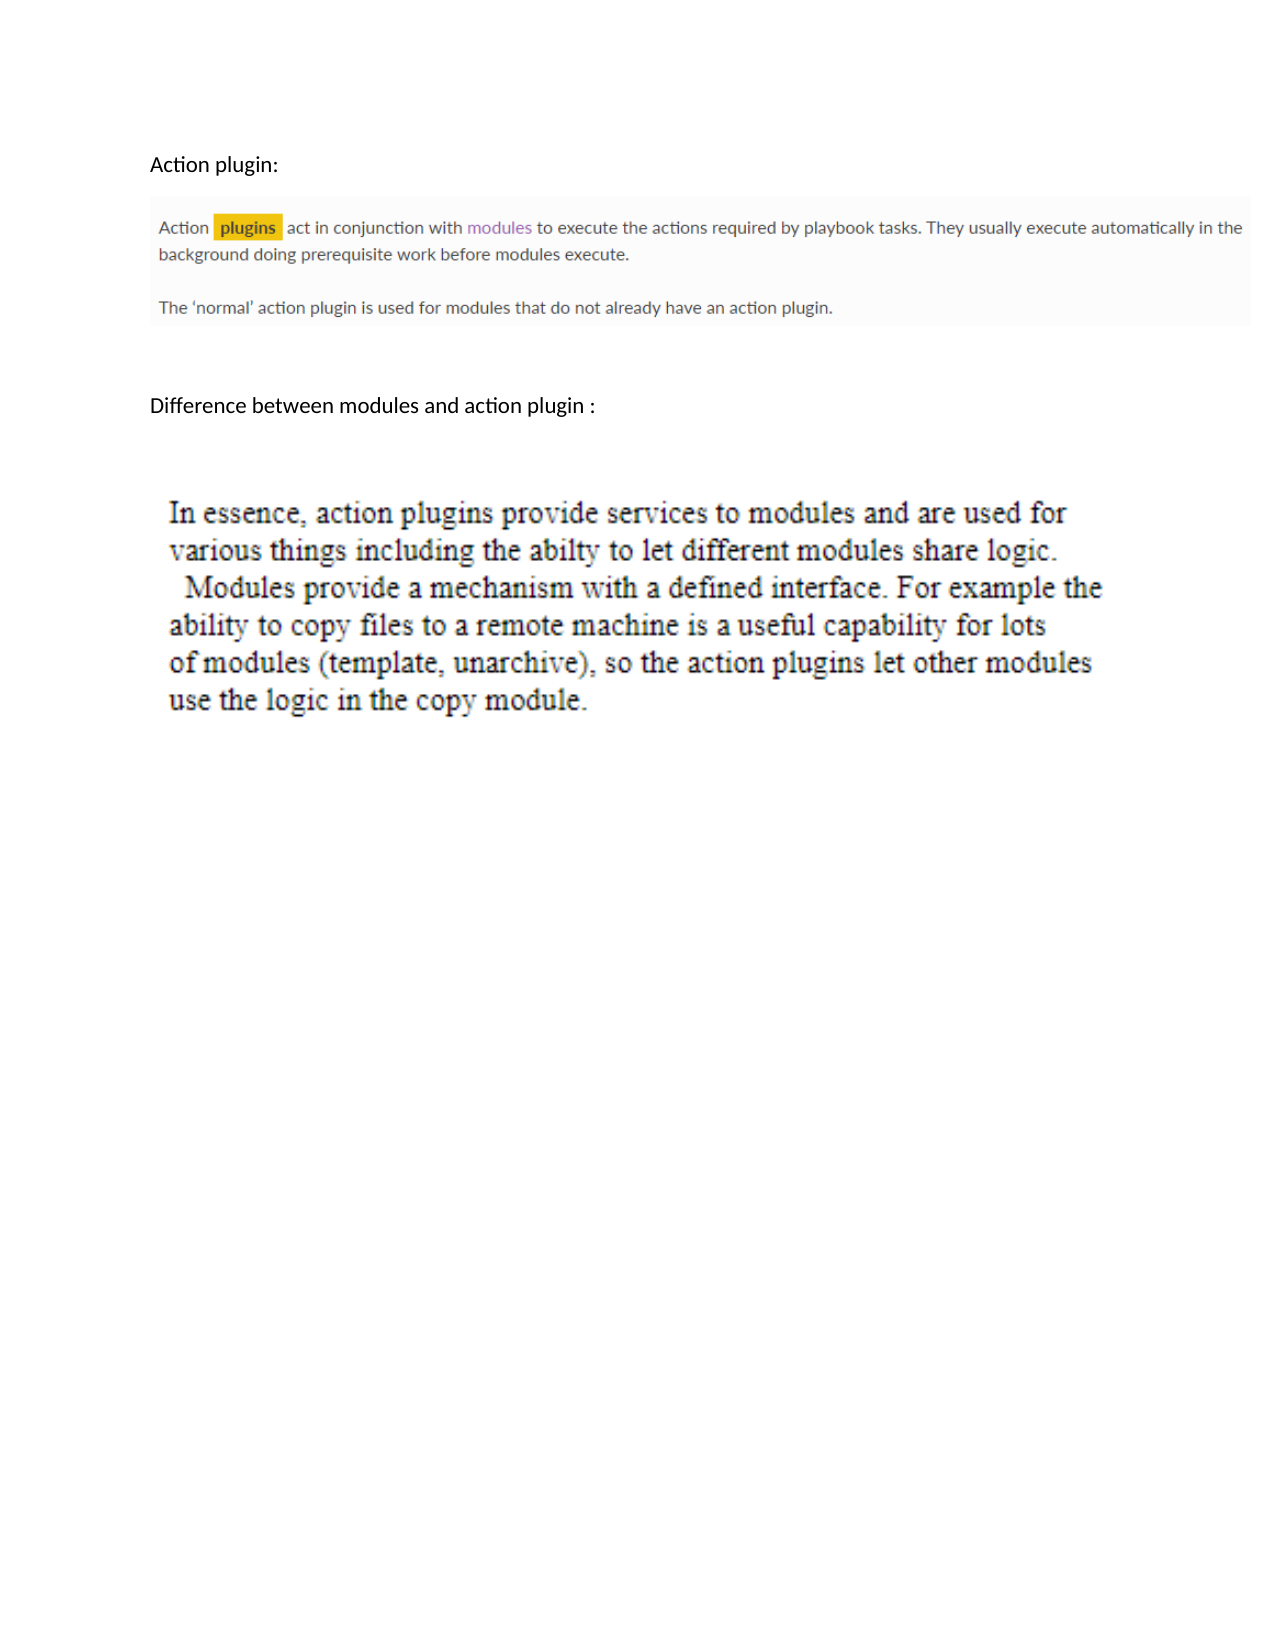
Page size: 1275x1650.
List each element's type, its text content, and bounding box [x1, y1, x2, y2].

text Action plugin: [150, 150, 1125, 178]
text Difference between modules and action plugin : [150, 391, 1125, 419]
picture [150, 484, 1105, 748]
picture [150, 196, 1252, 326]
